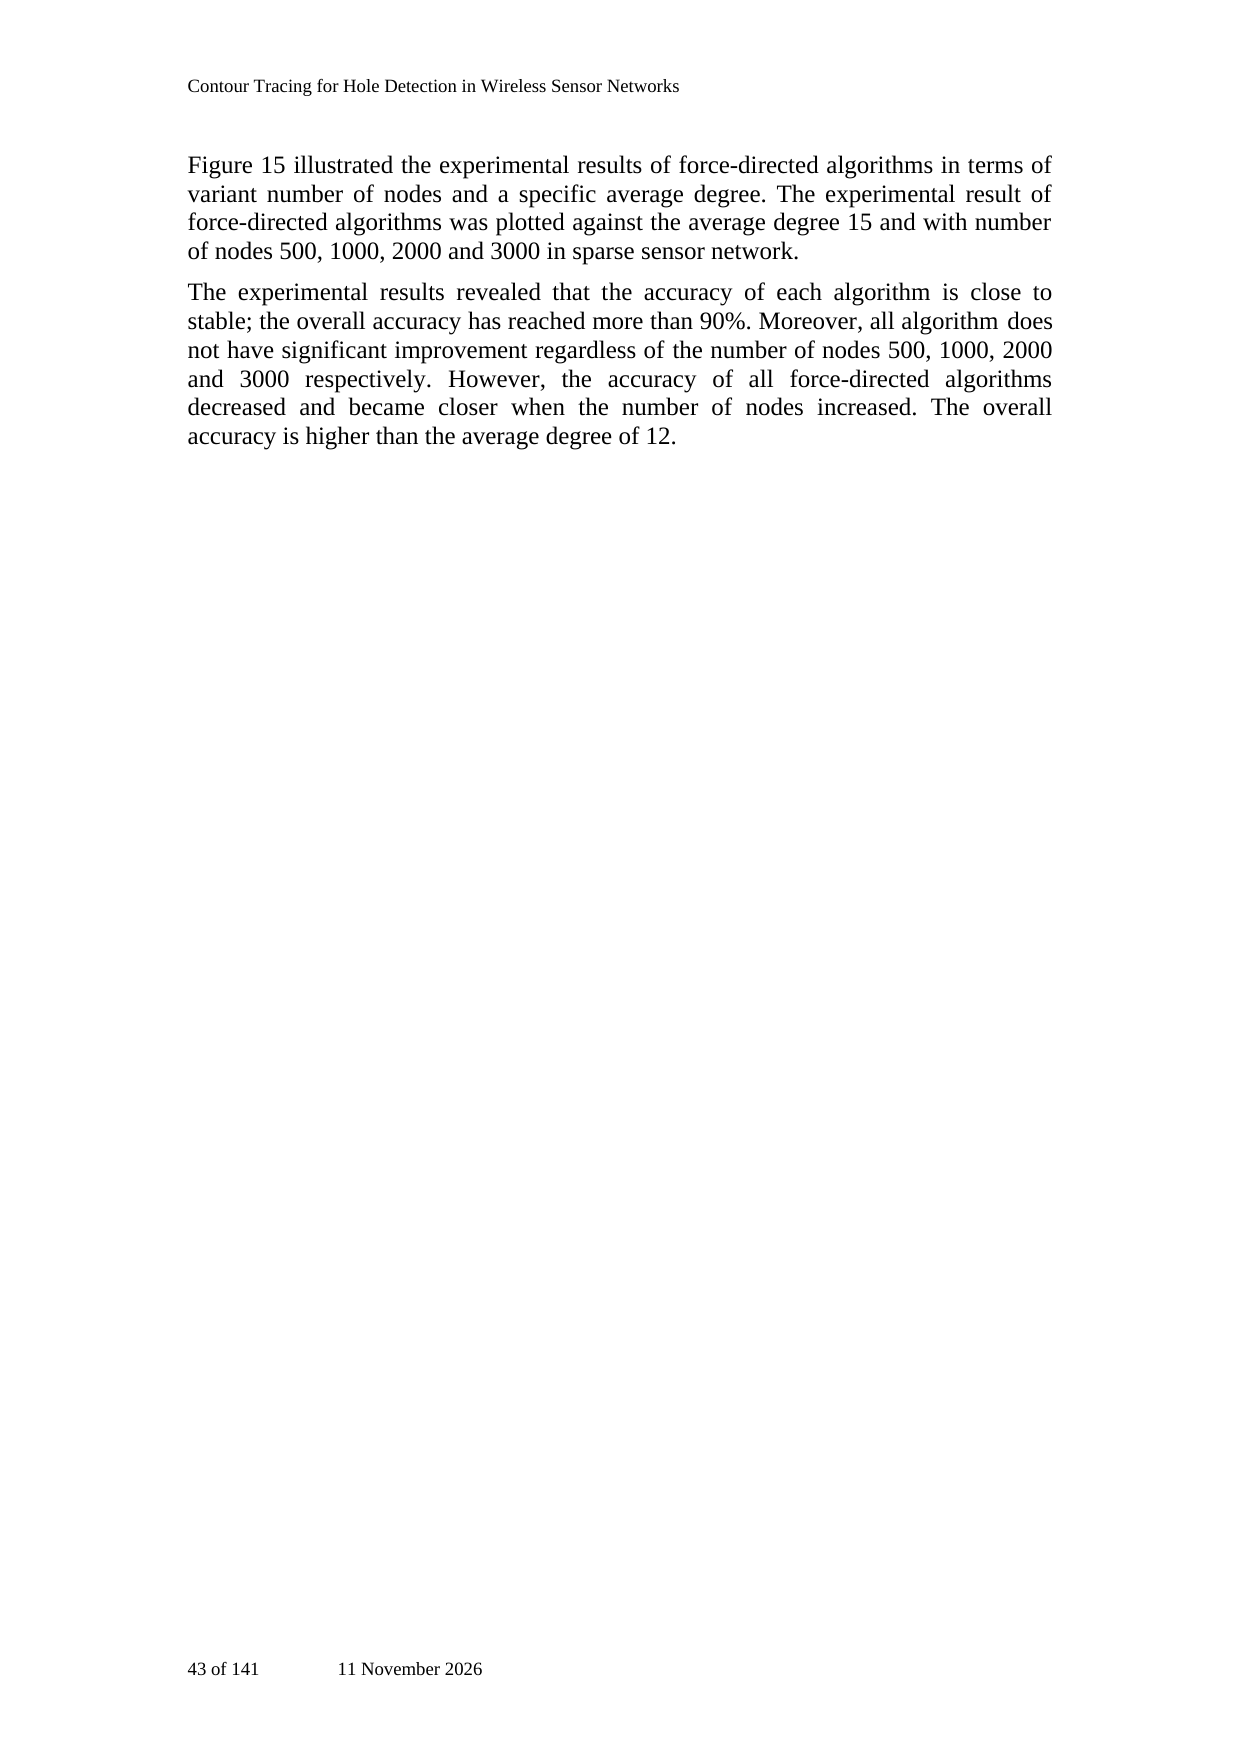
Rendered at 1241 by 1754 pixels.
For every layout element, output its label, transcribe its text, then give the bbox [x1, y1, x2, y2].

text Figure 15 illustrated the experimental results of force-directed algorithms in terms of variant number of nodes and a specific average degree. The experimental result of force-directed algorithms was plotted against the average degree 15 and with number of nodes 500, 1000, 2000 and 3000 in sparse sensor network. [187, 150, 1053, 265]
text The experimental results revealed that the accuracy of each algorithm is close to stable; the overall accuracy has reached more than 90%. Moreover, all algorithm does not have significant improvement regardless of the number of nodes 500, 1000, 2000 and 3000 respectively. However, the accuracy of all force-directed algorithms decreased and became closer when the number of nodes increased. The overall accuracy is higher than the average degree of 12. [187, 277, 1053, 450]
